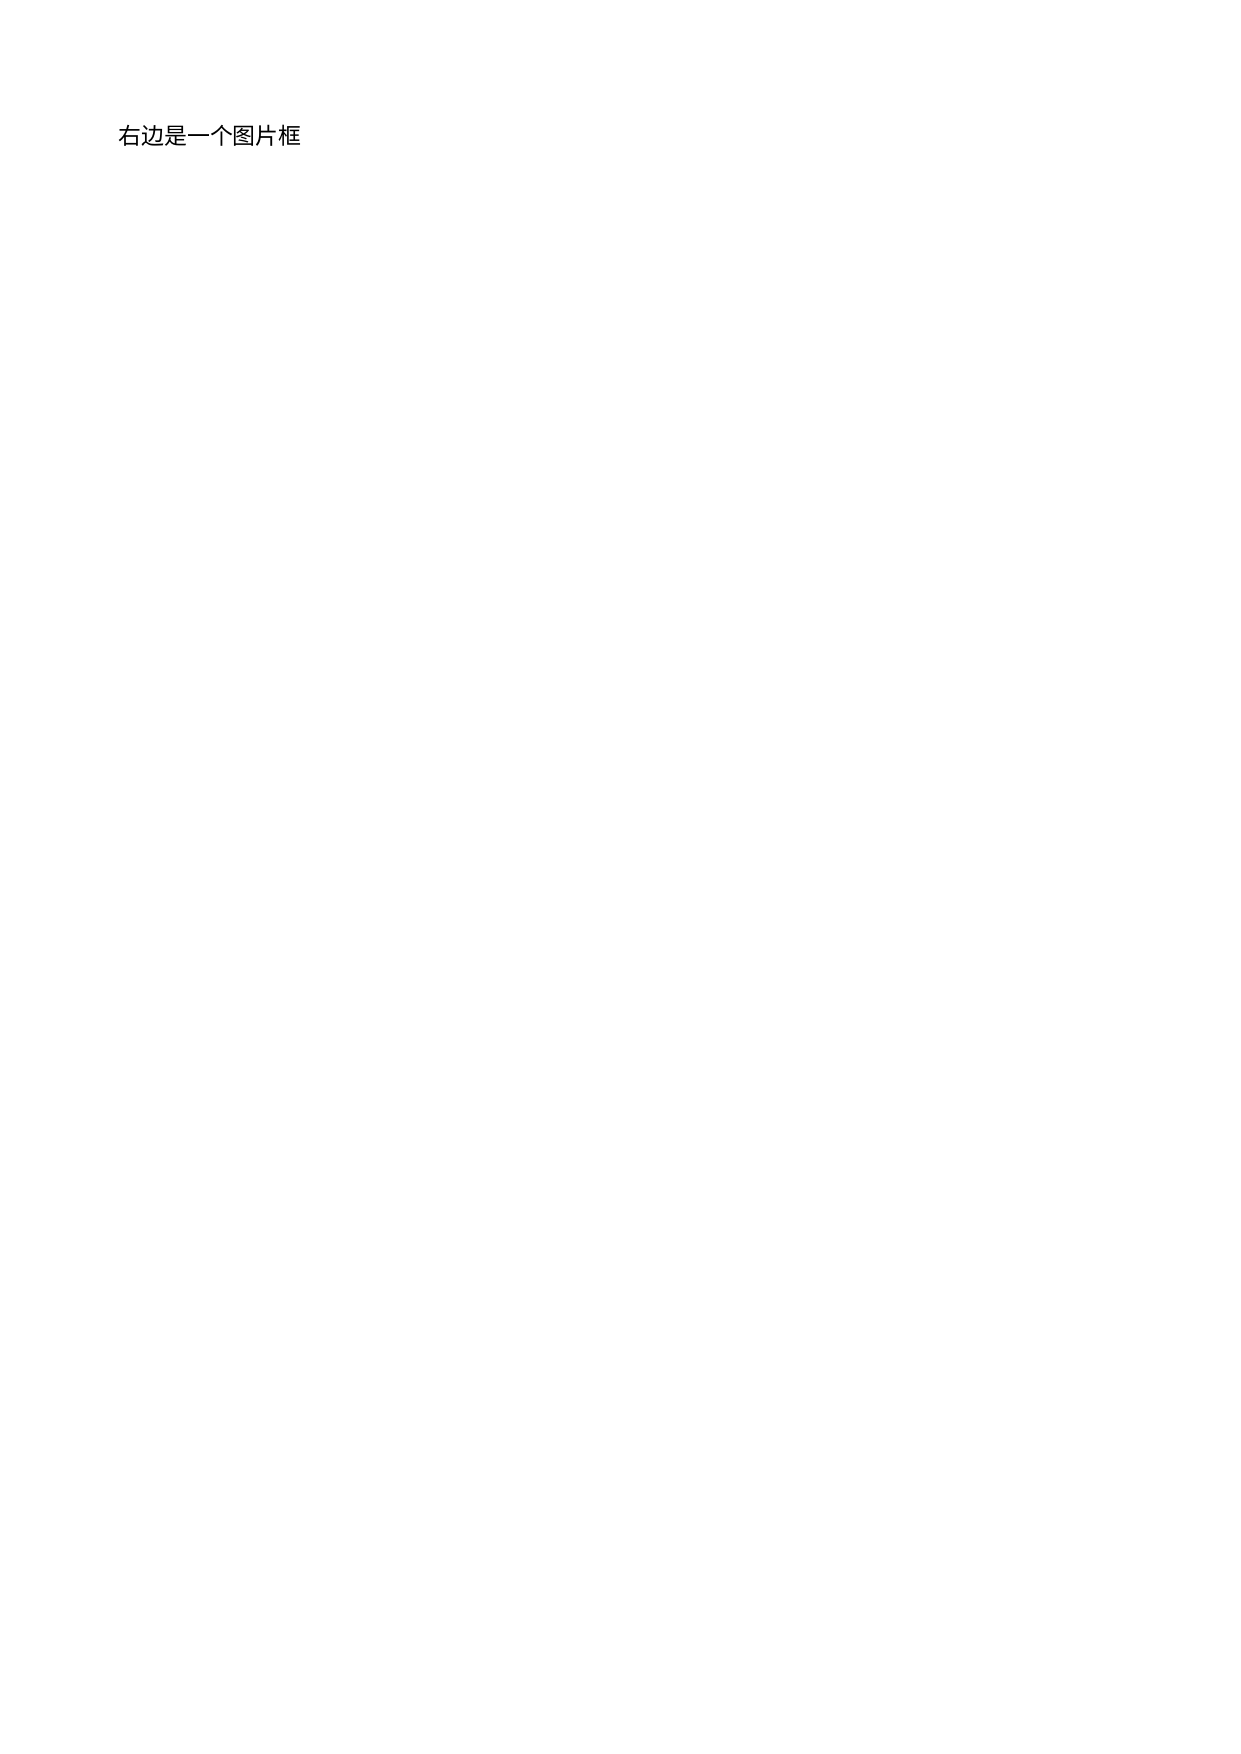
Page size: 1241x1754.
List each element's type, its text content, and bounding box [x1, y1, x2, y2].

text 右边是一个图片框 [118, 118, 1122, 151]
